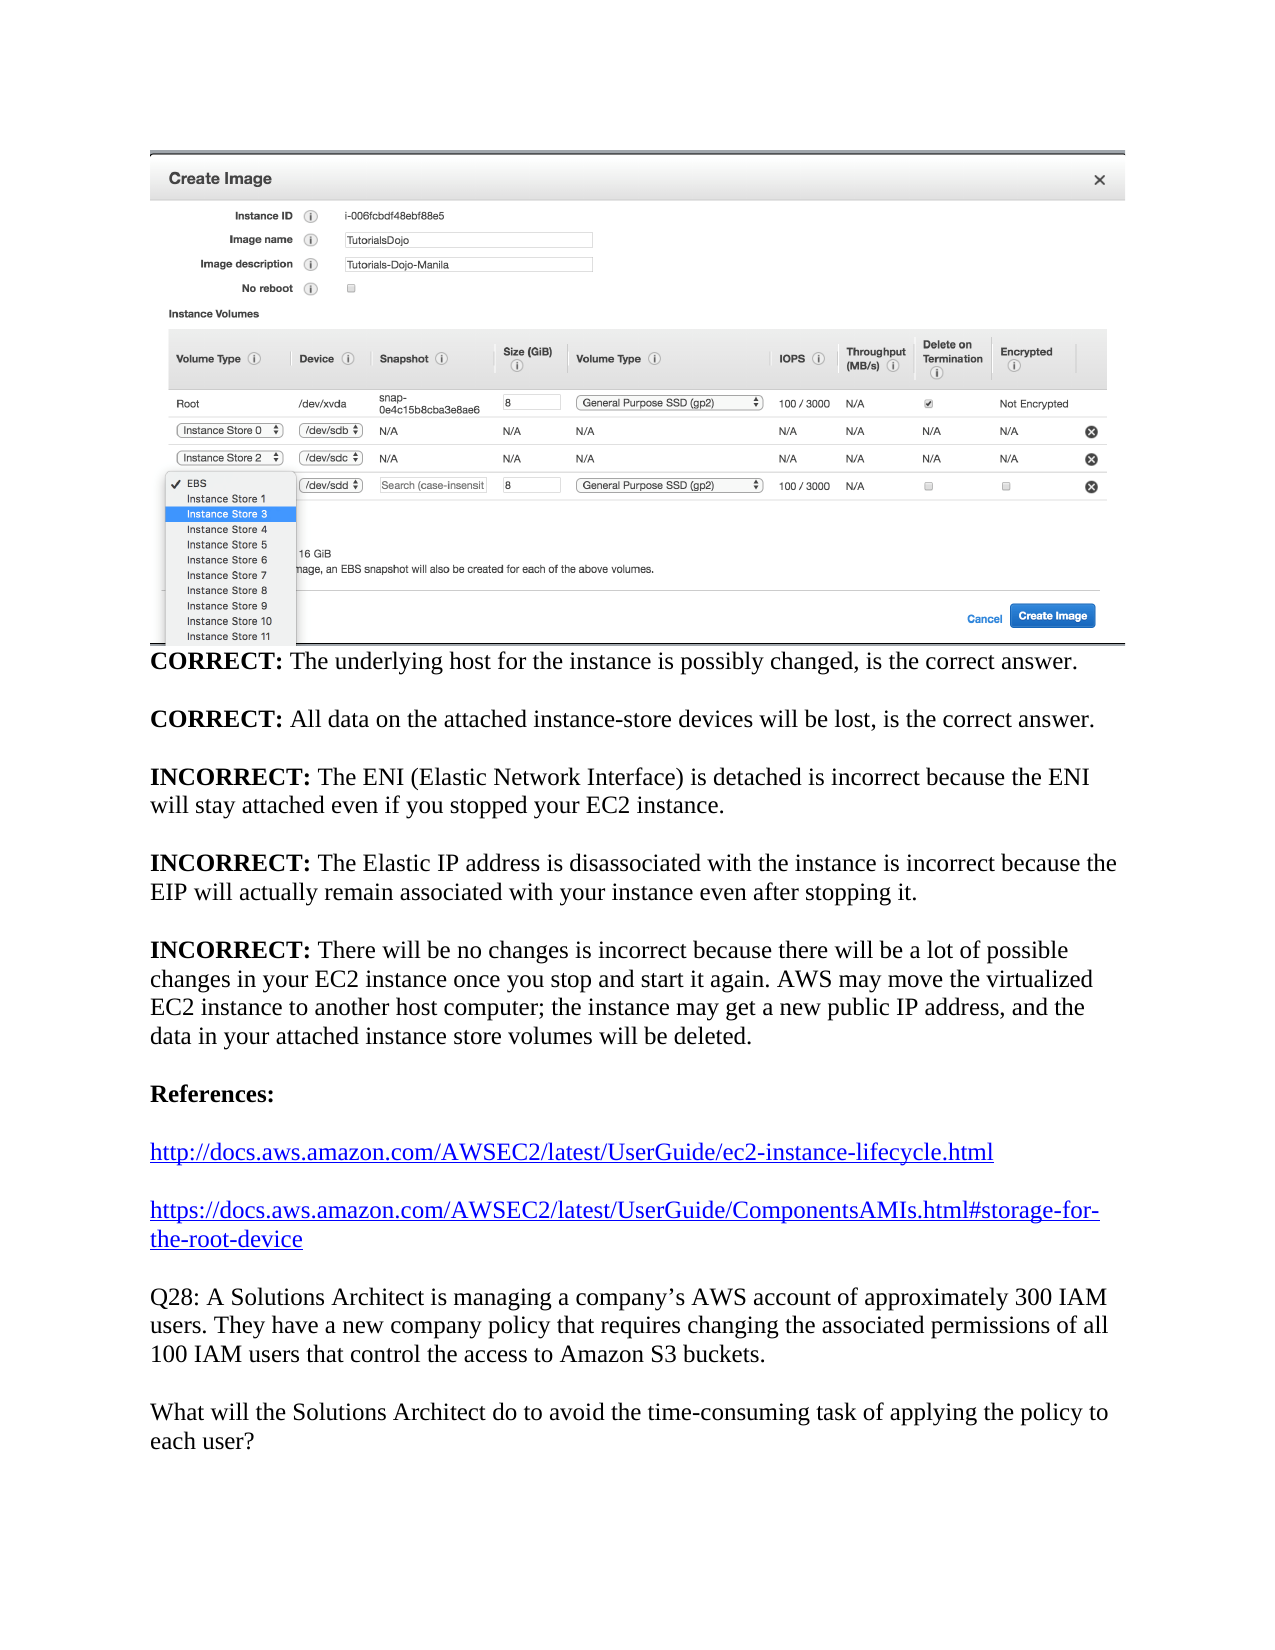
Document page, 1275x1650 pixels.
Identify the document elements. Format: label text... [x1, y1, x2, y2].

text INCORRECT: The ENI (Elastic Network Interface) is detached is incorrect because the ENI will stay attached even if you stopped your EC2 instance. [150, 762, 1125, 819]
text http://docs.aws.amazon.com/AWSEC2/latest/UserGuide/ec2-instance-lifecycle.html [150, 1137, 1125, 1166]
text https://docs.aws.amazon.com/AWSEC2/latest/UserGuide/ComponentsAMIs.html#storage-for-the-root-device [150, 1195, 1125, 1252]
text CORRECT: All data on the attached instance-store devices will be lost, is the correct answer. [150, 704, 1125, 732]
text INCORRECT: There will be no changes is incorrect because there will be a lot of possible changes in your EC2 instance once you stop and start it again. AWS may move the virtualized EC2 instance to another host computer; the instance may get a new public IP address, and the data in your attached instance store volumes will be deleted. [150, 935, 1125, 1050]
text What will the Solutions Architect do to avoid the time-consuming task of applying the policy to each user? [150, 1397, 1125, 1454]
text CORRECT: The underlying host for the instance is possibly changed, is the correct answer. [150, 646, 1125, 674]
text References: [150, 1079, 1125, 1108]
picture [150, 150, 1125, 646]
text Q28: A Solutions Architect is managing a company’s AWS account of approximately 300 IAM users. They have a new company policy that requires changing the associated permissions of all 100 IAM users that control the access to Amazon S3 buckets. [150, 1282, 1125, 1368]
text INCORRECT: The Elastic IP address is disassociated with the instance is incorrect because the EIP will actually remain associated with your instance even after stopping it. [150, 848, 1125, 906]
